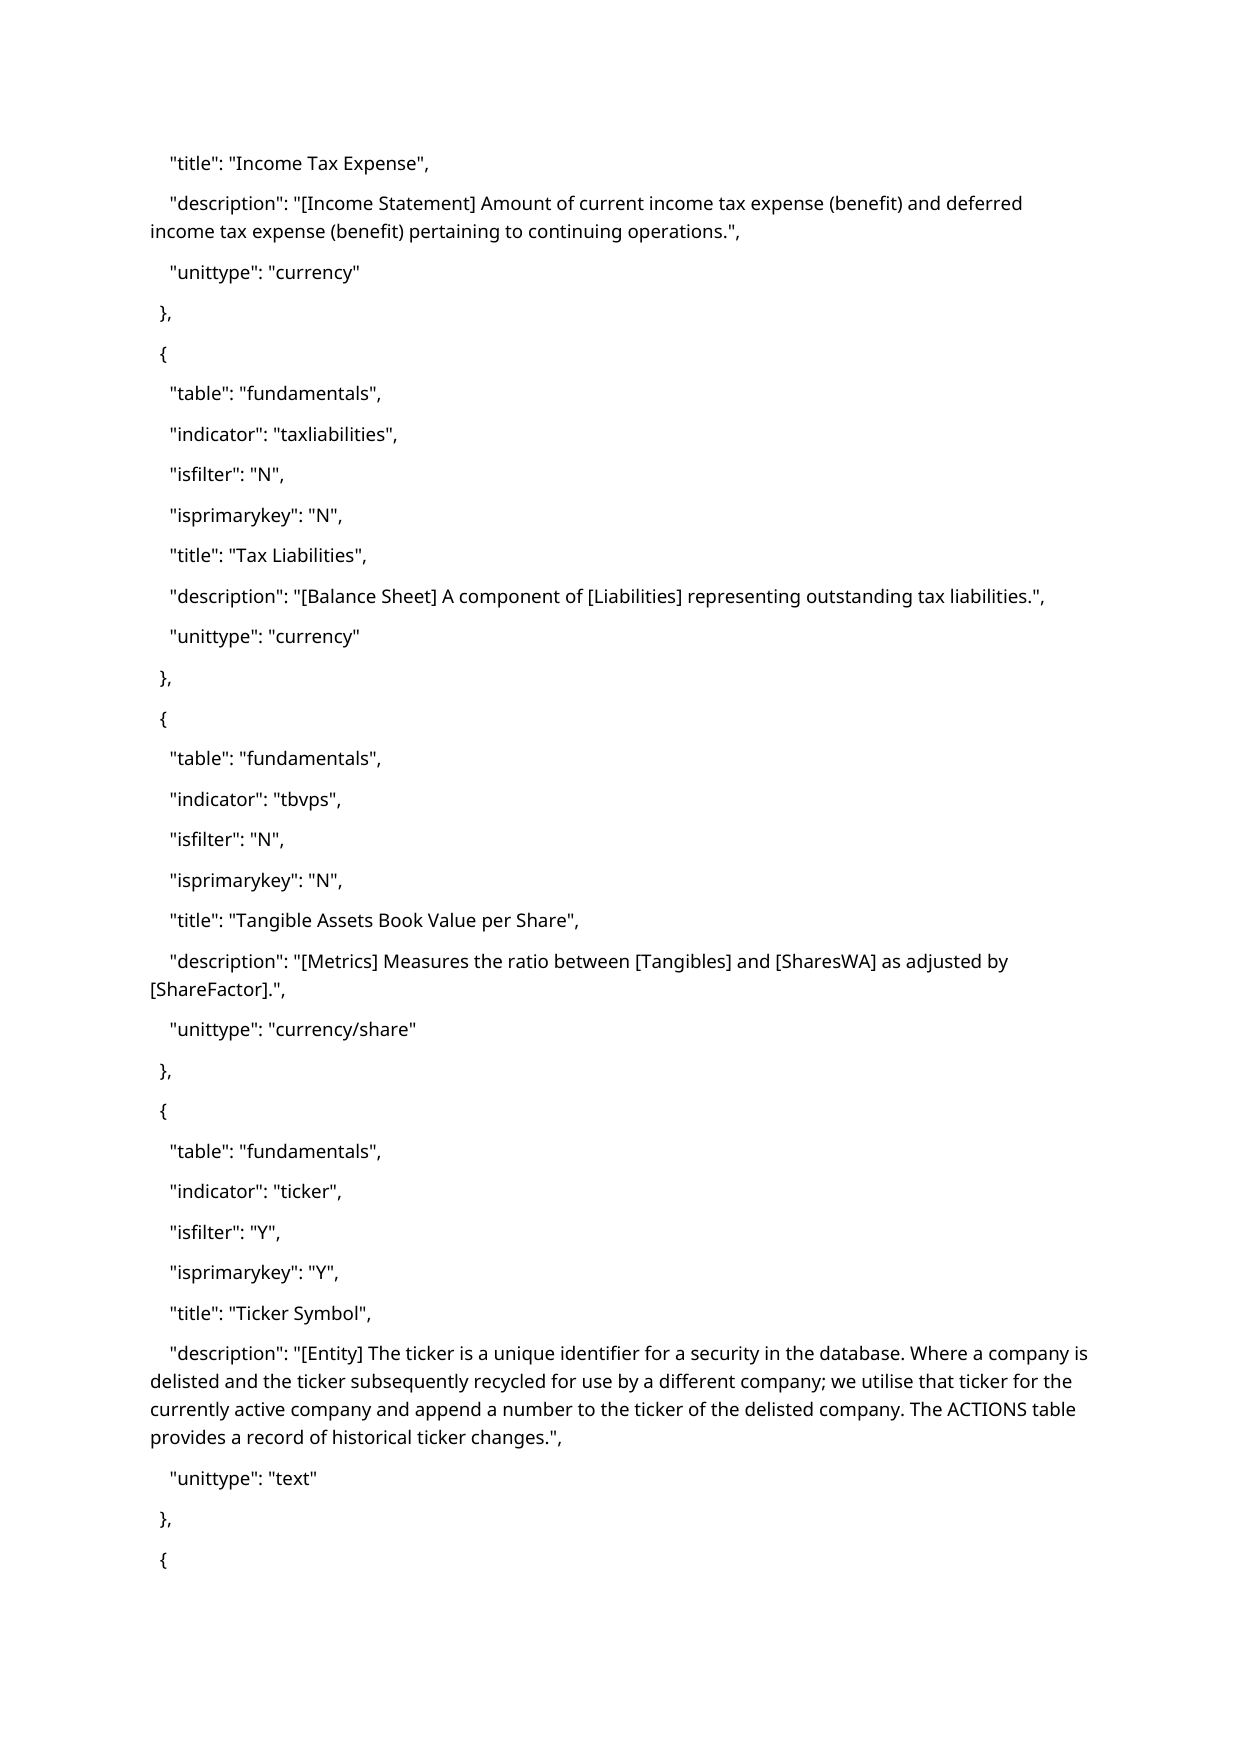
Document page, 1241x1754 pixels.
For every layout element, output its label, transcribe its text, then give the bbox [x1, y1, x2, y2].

text "description": "[Metrics] Measures the ratio between [Tangibles] and [SharesWA] as adjusted by [ShareFactor].", [150, 948, 1090, 1001]
text "indicator": "ticker", [150, 1178, 1090, 1204]
text }, [150, 1506, 1090, 1531]
text "table": "fundamentals", [150, 1138, 1090, 1163]
text "isprimarykey": "N", [150, 867, 1090, 892]
text { [150, 1097, 1090, 1123]
text "title": "Tangible Assets Book Value per Share", [150, 907, 1090, 933]
text "description": "[Entity] The ticker is a unique identifier for a security in the database. Where a company is delisted and the ticker subsequently recycled for use by a different company; we utilise that ticker for the currently active company and append a number to the ticker of the delisted company. The ACTIONS table provides a record of historical ticker changes.", [150, 1341, 1090, 1450]
text "unittype": "currency" [150, 624, 1090, 649]
text "unittype": "text" [150, 1465, 1090, 1491]
text { [150, 1546, 1090, 1572]
text "table": "fundamentals", [150, 745, 1090, 771]
text "isprimarykey": "N", [150, 502, 1090, 528]
text "isfilter": "N", [150, 462, 1090, 487]
text "title": "Income Tax Expense", [150, 150, 1090, 176]
text "unittype": "currency/share" [150, 1016, 1090, 1042]
text "unittype": "currency" [150, 259, 1090, 284]
text { [150, 340, 1090, 366]
text "title": "Ticker Symbol", [150, 1300, 1090, 1326]
text "isfilter": "Y", [150, 1219, 1090, 1244]
text "indicator": "taxliabilities", [150, 421, 1090, 447]
text }, [150, 664, 1090, 690]
text { [150, 705, 1090, 730]
text }, [150, 1057, 1090, 1082]
text "isfilter": "N", [150, 826, 1090, 852]
text "title": "Tax Liabilities", [150, 543, 1090, 568]
text "table": "fundamentals", [150, 381, 1090, 406]
text "description": "[Balance Sheet] A component of [Liabilities] representing outstanding tax liabilities.", [150, 583, 1090, 609]
text "indicator": "tbvps", [150, 786, 1090, 811]
text }, [150, 299, 1090, 325]
text "description": "[Income Statement] Amount of current income tax expense (benefit) and deferred income tax expense (benefit) pertaining to continuing operations.", [150, 191, 1090, 244]
text "isprimarykey": "Y", [150, 1259, 1090, 1285]
